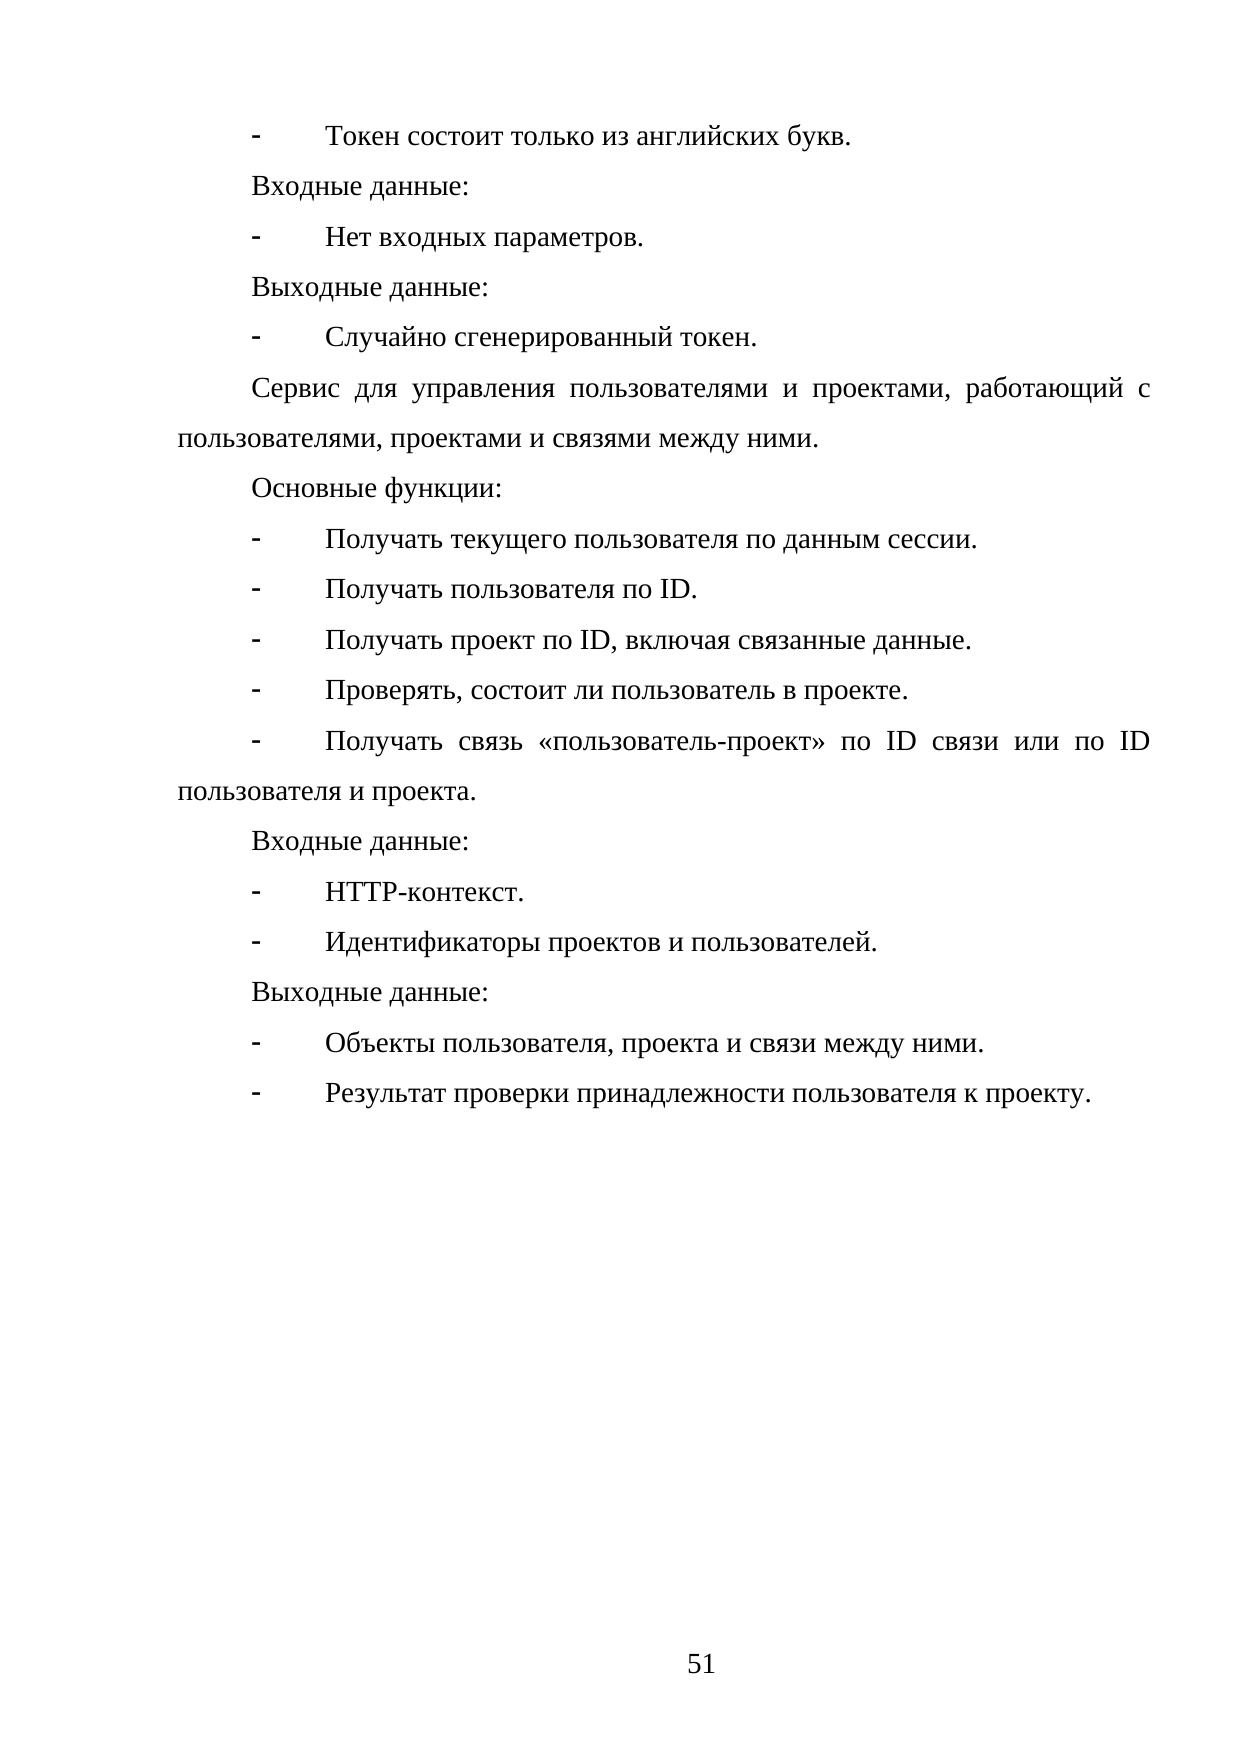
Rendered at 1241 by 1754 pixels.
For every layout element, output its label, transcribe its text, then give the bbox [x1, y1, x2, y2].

text Входные данные: [177, 168, 1152, 202]
text Выходные данные: [177, 269, 1152, 303]
list Проверять, состоит ли пользователь в проекте. [177, 672, 1152, 706]
list HTTP-контекст. [177, 874, 1152, 907]
list Получать связь «пользователь-проект» по ID связи или по ID пользователя и проекта. [177, 723, 1152, 807]
text Основные функции: [177, 471, 1152, 504]
list Получать текущего пользователя по данным сессии. [177, 521, 1152, 554]
list Идентификаторы проектов и пользователей. [177, 924, 1152, 958]
list Случайно сгенерированный токен. [177, 319, 1152, 353]
list Нет входных параметров. [177, 219, 1152, 252]
list Получать проект по ID, включая связанные данные. [177, 622, 1152, 655]
list Объекты пользователя, проекта и связи между ними. [177, 1025, 1152, 1058]
text Выходные данные: [177, 974, 1152, 1008]
text Входные данные: [177, 823, 1152, 857]
list Получать пользователя по ID. [177, 571, 1152, 605]
text Сервис для управления пользователями и проектами, работающий с пользователями, проектами и связями между ними. [177, 370, 1152, 454]
list Токен состоит только из английских букв. [177, 118, 1152, 152]
list Результат проверки принадлежности пользователя к проекту. [177, 1075, 1152, 1109]
